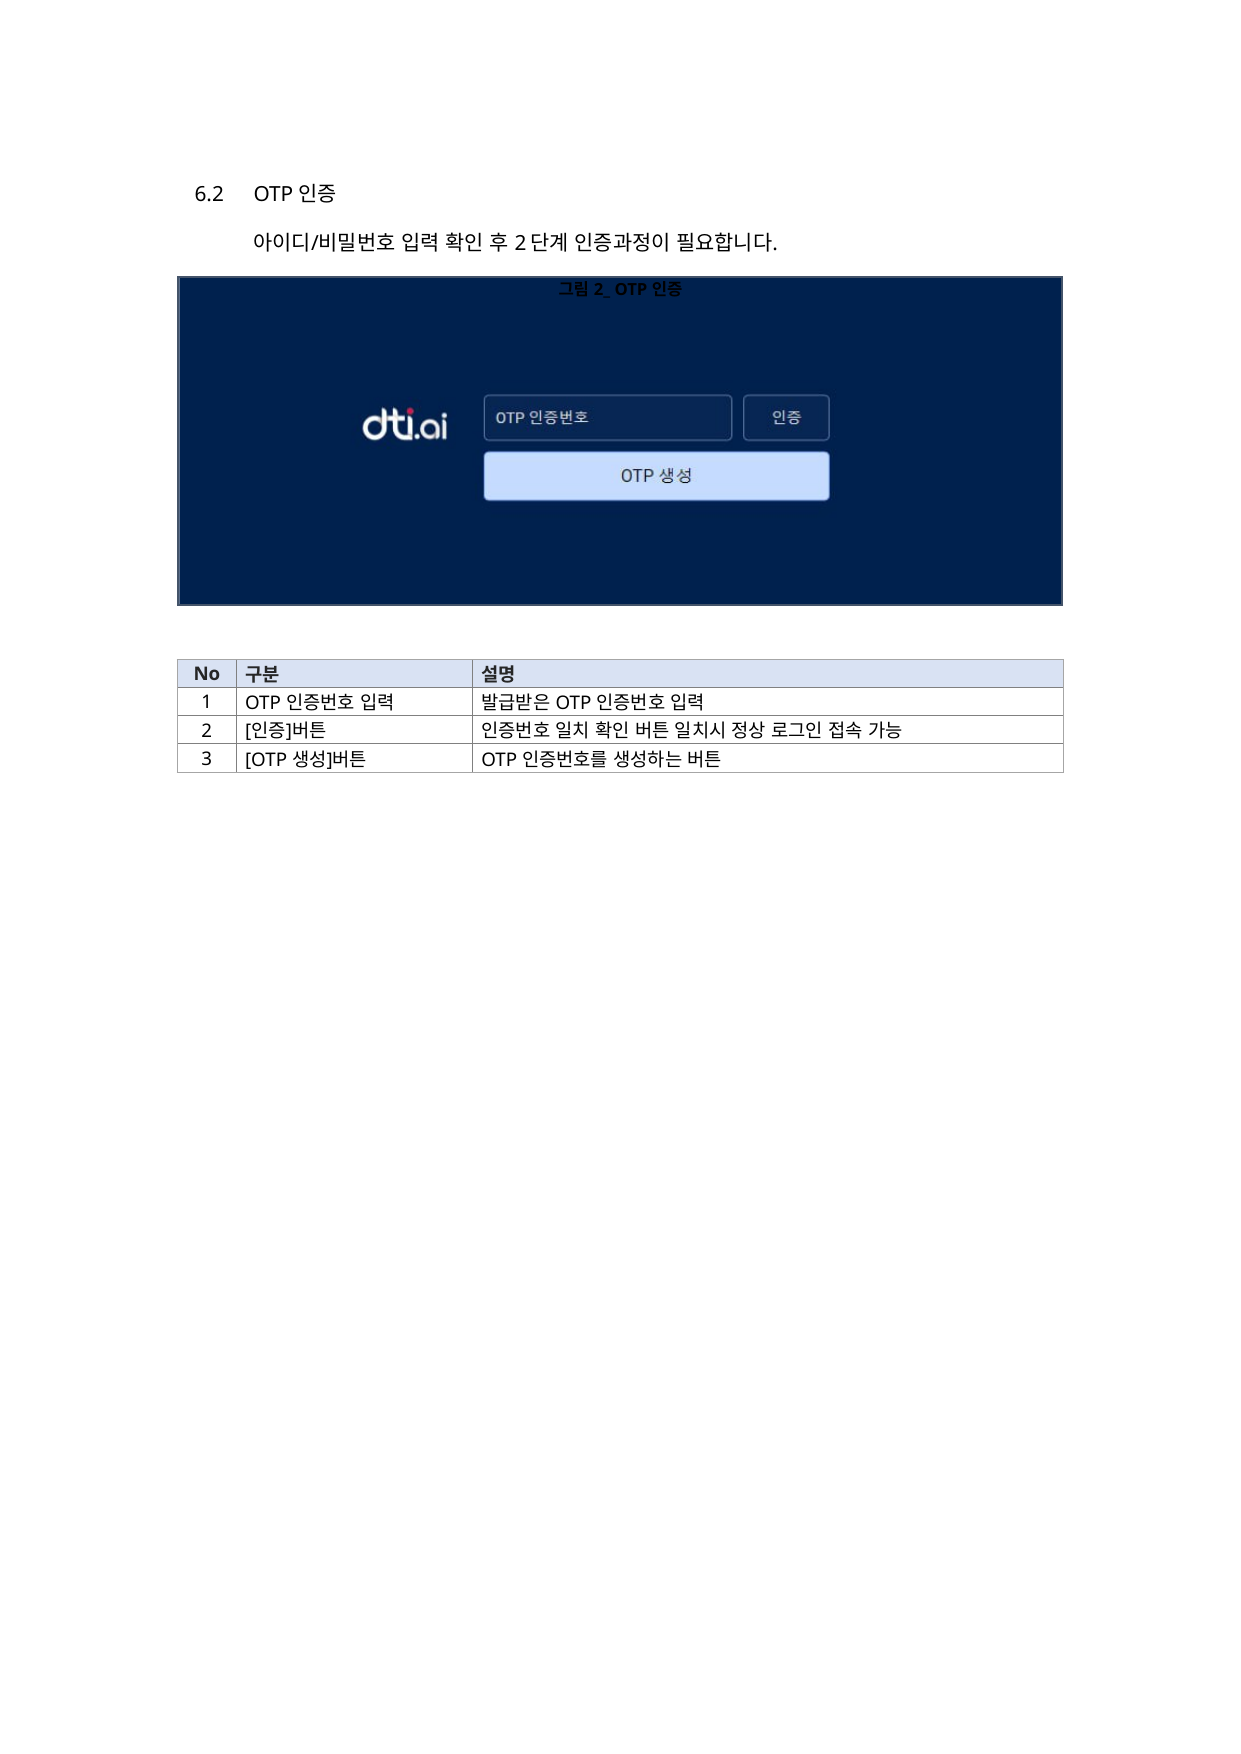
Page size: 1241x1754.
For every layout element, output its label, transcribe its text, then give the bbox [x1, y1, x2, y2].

table_cell 2 [178, 716, 236, 743]
text 아이디/비밀번호 입력 확인 후 2단계 인증과정이 필요합니다. [170, 227, 1090, 257]
subtitle OTP 인증 [194, 177, 1090, 207]
table_header No [178, 660, 236, 687]
table_cell OTP 인증번호 입력 [237, 688, 472, 715]
table_header 설명 [473, 660, 1063, 687]
table_cell OTP 인증번호를 생성하는 버튼 [473, 744, 1063, 772]
table_cell 인증번호 일치 확인 버튼 일치시 정상 로그인 접속 가능 [473, 716, 1063, 743]
picture [179, 278, 1061, 604]
table_cell [인증]버튼 [237, 716, 472, 743]
table_header 구분 [237, 660, 472, 687]
table_cell [OTP 생성]버튼 [237, 744, 472, 772]
table_cell 발급받은 OTP 인증번호 입력 [473, 688, 1063, 715]
table_cell 1 [178, 688, 236, 715]
table_cell 3 [178, 744, 236, 772]
